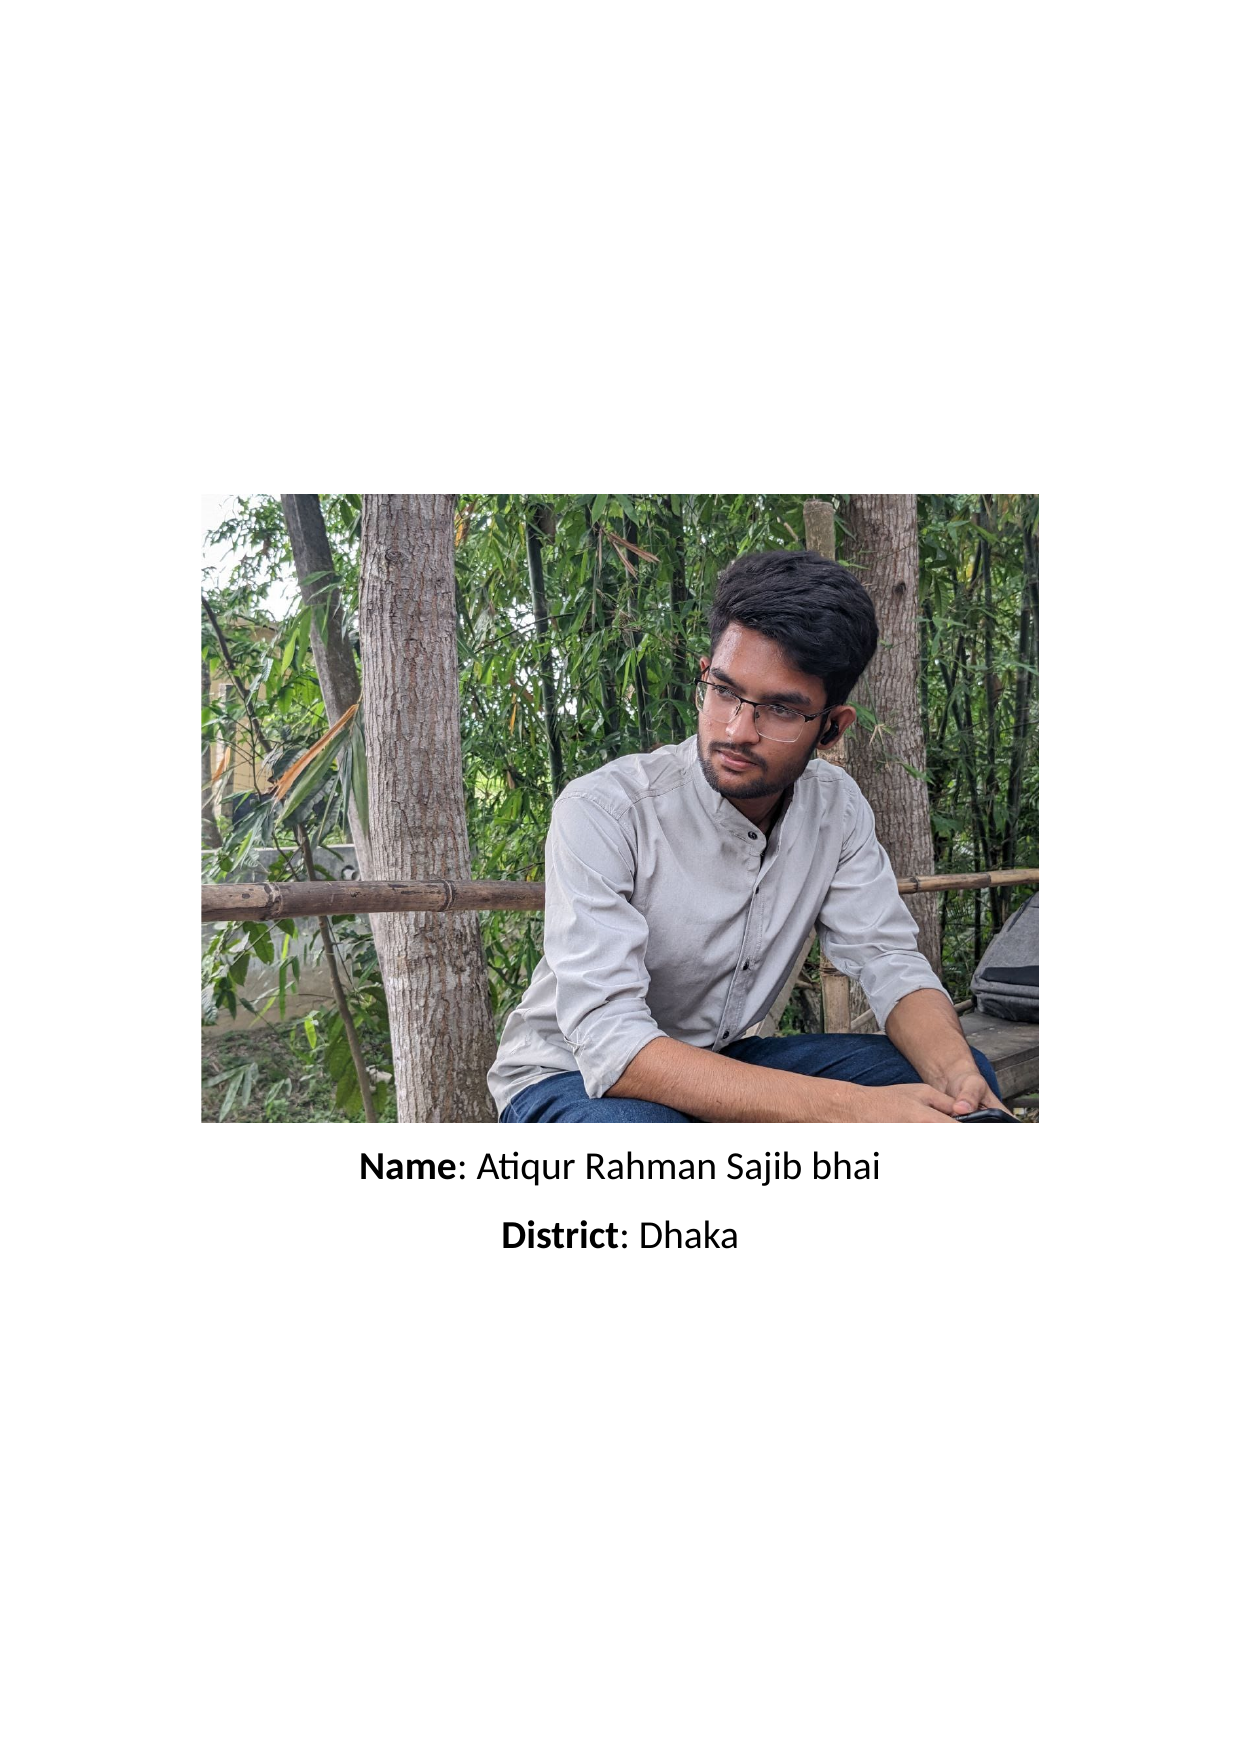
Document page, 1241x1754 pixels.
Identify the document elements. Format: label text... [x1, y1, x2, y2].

text Name: Atiqur Rahman Sajib bhai [150, 1141, 1090, 1189]
picture [201, 494, 1039, 1123]
text District: Dhaka [150, 1210, 1090, 1258]
